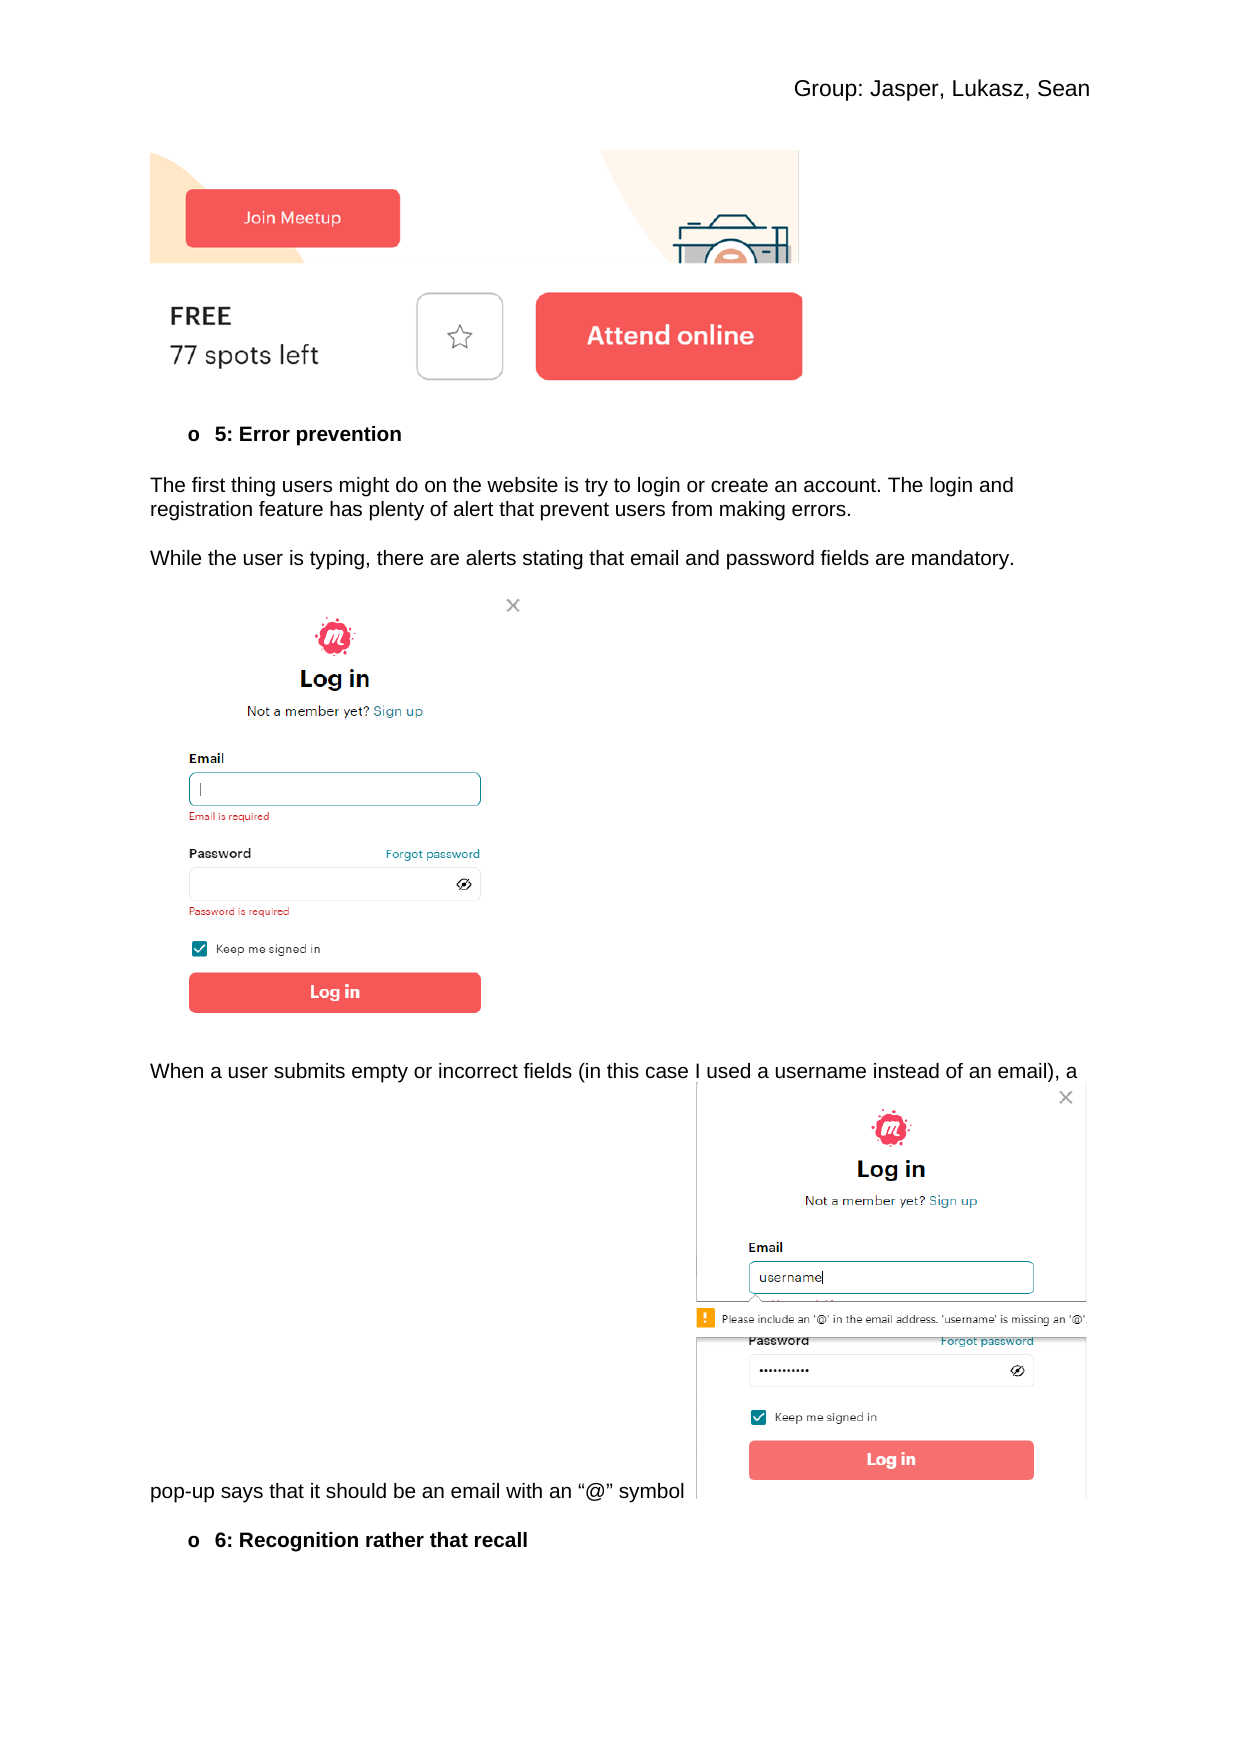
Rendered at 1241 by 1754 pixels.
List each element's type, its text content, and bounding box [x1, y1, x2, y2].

text The first thing users might do on the website is try to login or create an account. The login and registration feature has plenty of alert that prevent users from making errors. [150, 473, 1090, 521]
text o 5: Error prevention [187, 422, 1090, 448]
text o 6: Recognition rather that recall [187, 1528, 1090, 1553]
picture [696, 1082, 1087, 1499]
text While the user is typing, there are alerts stating that email and password fields are mandatory. [150, 546, 1090, 570]
picture [150, 150, 803, 397]
picture [150, 594, 528, 1034]
